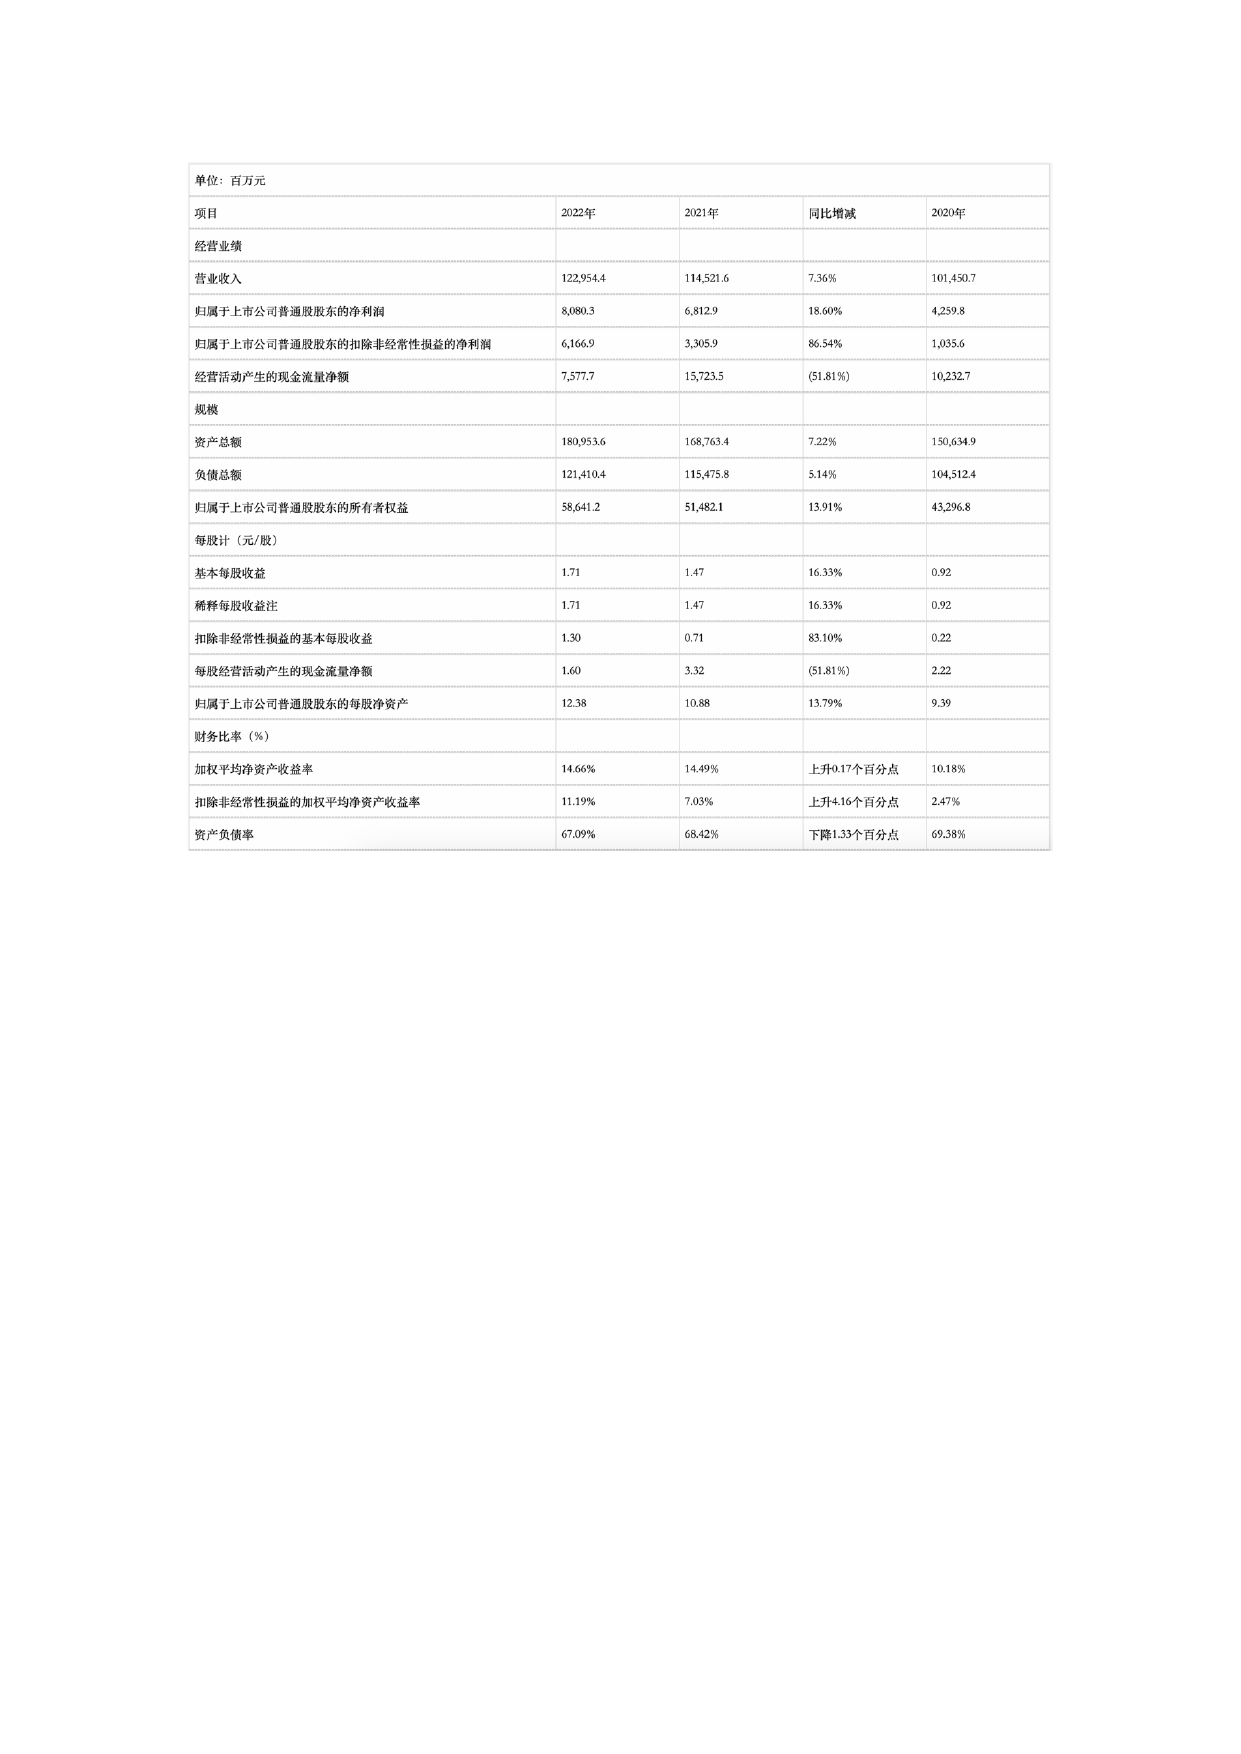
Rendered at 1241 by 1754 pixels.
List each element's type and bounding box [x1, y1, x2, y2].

picture [187, 162, 1053, 851]
